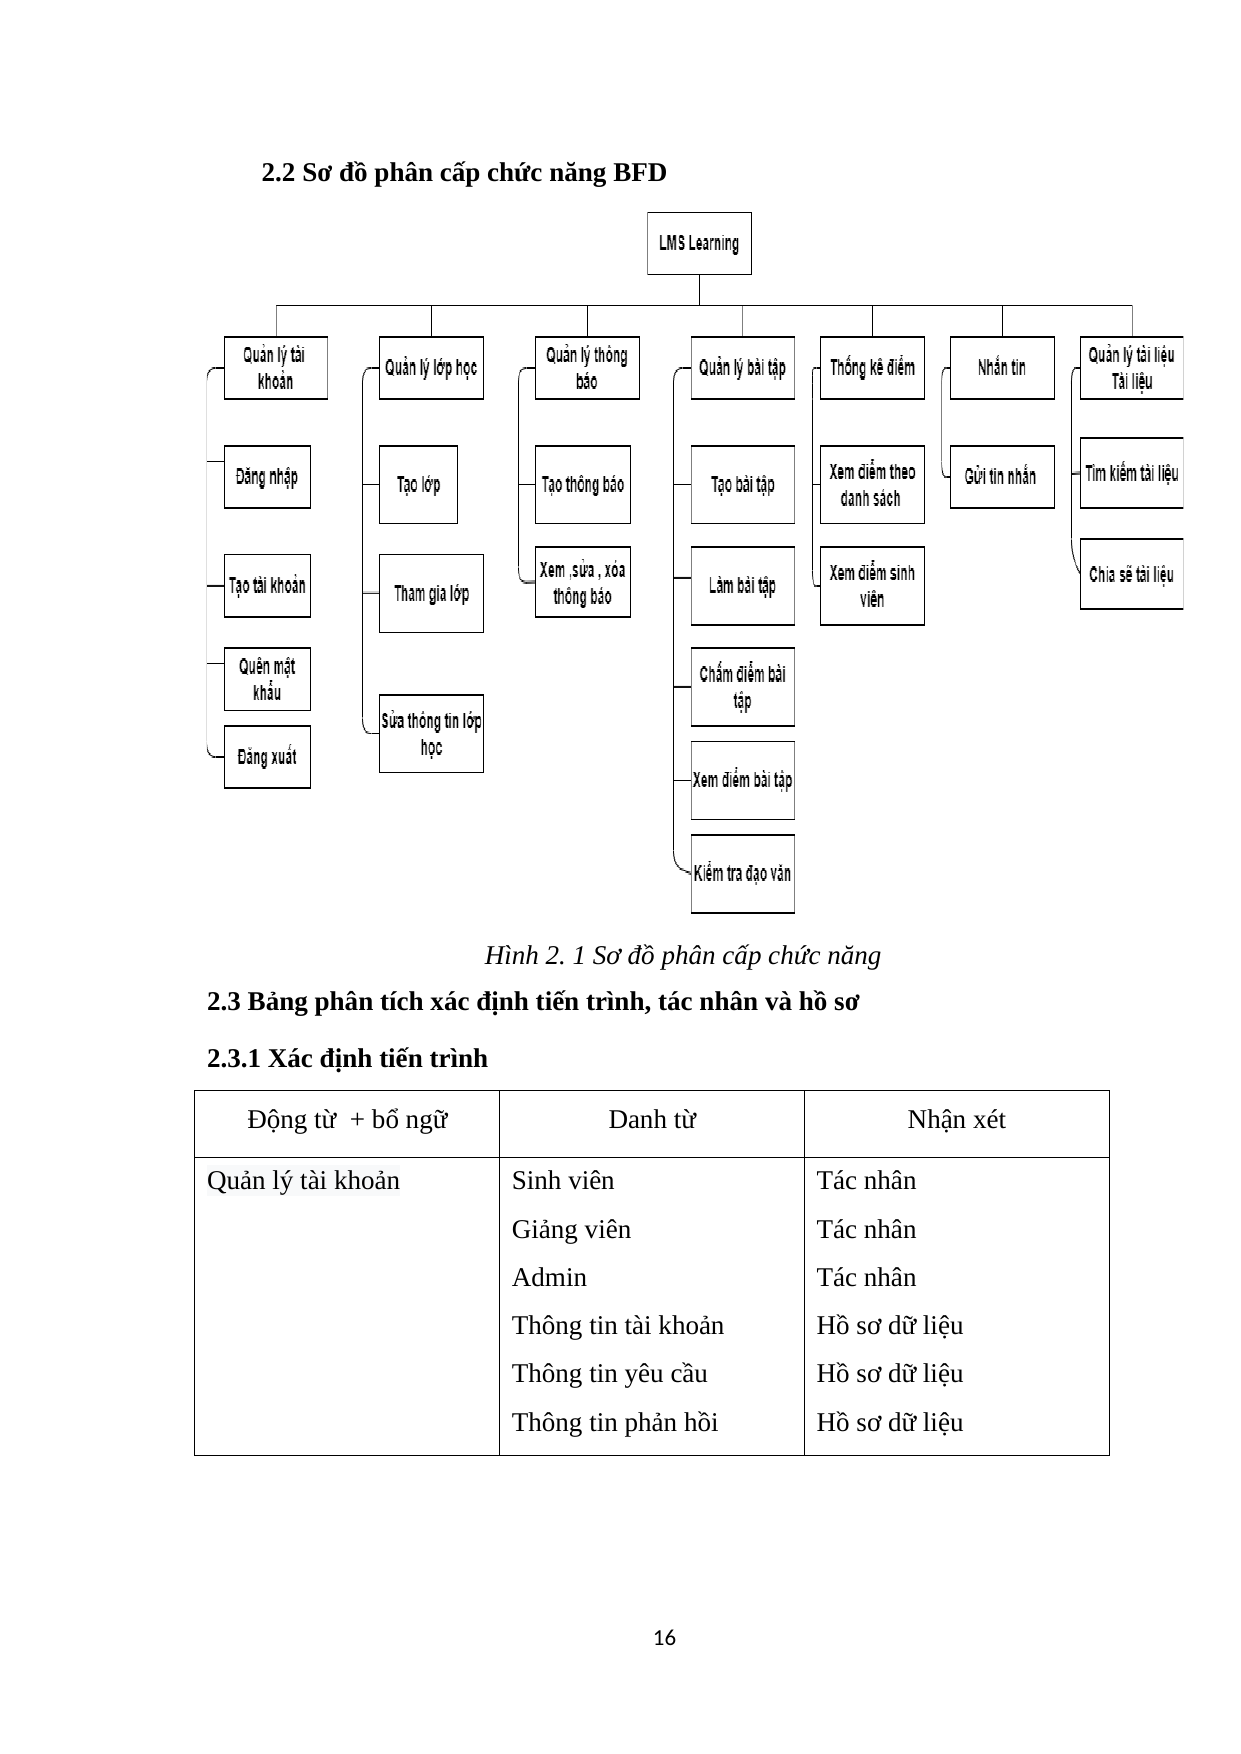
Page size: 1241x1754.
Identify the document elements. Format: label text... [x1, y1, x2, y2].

text 2.3 Bảng phân tích xác định tiến trình, tác nhân và hồ sơ [207, 986, 1122, 1017]
table_cell Tác nhân Tác nhân Tác nhân Hồ sơ dữ liệu Hồ sơ dữ liệu Hồ sơ dữ liệu [805, 1158, 1109, 1454]
table_header Nhận xét [805, 1091, 1109, 1157]
table_header Động từ + bổ ngữ [195, 1091, 499, 1157]
text Hình 2. 1 Sơ đồ phân cấp chức năng [244, 939, 1122, 970]
table_cell Quản lý tài khoản [195, 1158, 499, 1454]
picture [206, 212, 1184, 914]
text 2.3.1 Xác định tiến trình [207, 1042, 1122, 1073]
table_cell Sinh viên Giảng viên Admin Thông tin tài khoản Thông tin yêu cầu Thông tin phản hồi [500, 1158, 804, 1454]
list 2.2 Sơ đồ phân cấp chức năng BFD [261, 156, 1122, 187]
table_header Danh từ [500, 1091, 804, 1157]
